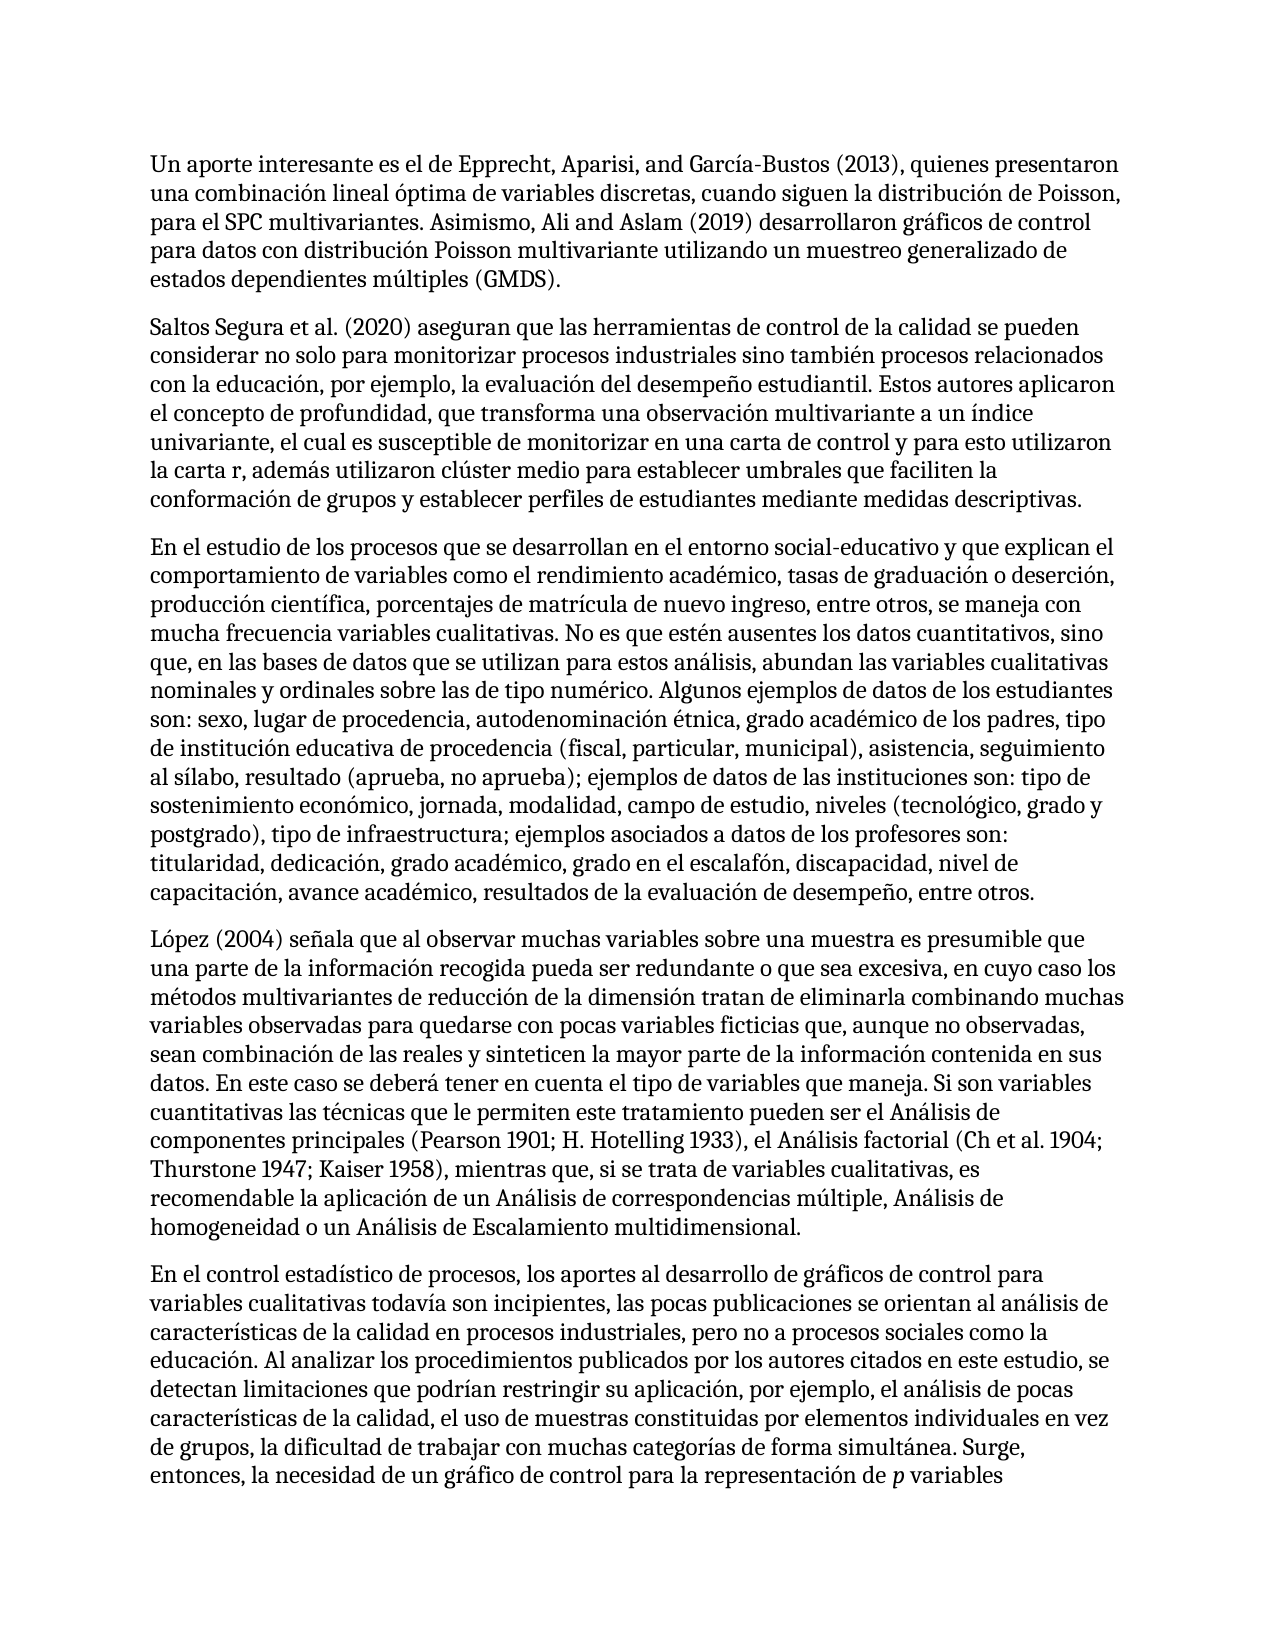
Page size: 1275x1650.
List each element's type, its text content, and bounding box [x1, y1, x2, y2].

text Saltos Segura et al. (2020) aseguran que las herramientas de control de la calidad se pueden considerar no solo para monitorizar procesos industriales sino también procesos relacionados con la educación, por ejemplo, la evaluación del desempeño estudiantil. Estos autores aplicaron el concepto de profundidad, que transforma una observación multivariante a un índice univariante, el cual es susceptible de monitorizar en una carta de control y para esto utilizaron la carta r, además utilizaron clúster medio para establecer umbrales que faciliten la conformación de grupos y establecer perfiles de estudiantes mediante medidas descriptivas. [150, 312, 1125, 514]
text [150, 1260, 1125, 1490]
text En el estudio de los procesos que se desarrollan en el entorno social-educativo y que explican el comportamiento de variables como el rendimiento académico, tasas de graduación o deserción, producción científica, porcentajes de matrícula de nuevo ingreso, entre otros, se maneja con mucha frecuencia variables cualitativas. No es que estén ausentes los datos cuantitativos, sino que, en las bases de datos que se utilizan para estos análisis, abundan las variables cualitativas nominales y ordinales sobre las de tipo numérico. Algunos ejemplos de datos de los estudiantes son: sexo, lugar de procedencia, autodenominación étnica, grado académico de los padres, tipo de institución educativa de procedencia (fiscal, particular, municipal), asistencia, seguimiento al sílabo, resultado (aprueba, no aprueba); ejemplos de datos de las instituciones son: tipo de sostenimiento económico, jornada, modalidad, campo de estudio, niveles (tecnológico, grado y postgrado), tipo de infraestructura; ejemplos asociados a datos de los profesores son: titularidad, dedicación, grado académico, grado en el escalafón, discapacidad, nivel de capacitación, avance académico, resultados de la evaluación de desempeño, entre otros. [150, 532, 1125, 906]
text Un aporte interesante es el de Epprecht, Aparisi, and Garcı́a-Bustos (2013), quienes presentaron una combinación lineal óptima de variables discretas, cuando siguen la distribución de Poisson, para el SPC multivariantes. Asimismo, Ali and Aslam (2019) desarrollaron gráficos de control para datos con distribución Poisson multivariante utilizando un muestreo generalizado de estados dependientes múltiples (GMDS). [150, 150, 1125, 294]
text López (2004) señala que al observar muchas variables sobre una muestra es presumible que una parte de la información recogida pueda ser redundante o que sea excesiva, en cuyo caso los métodos multivariantes de reducción de la dimensión tratan de eliminarla combinando muchas variables observadas para quedarse con pocas variables ficticias que, aunque no observadas, sean combinación de las reales y sinteticen la mayor parte de la información contenida en sus datos. En este caso se deberá tener en cuenta el tipo de variables que maneja. Si son variables cuantitativas las técnicas que le permiten este tratamiento pueden ser el Análisis de componentes principales (Pearson 1901; H. Hotelling 1933), el Análisis factorial (Ch et al. 1904; Thurstone 1947; Kaiser 1958), mientras que, si se trata de variables cualitativas, es recomendable la aplicación de un Análisis de correspondencias múltiple, Análisis de homogeneidad o un Análisis de Escalamiento multidimensional. [150, 925, 1125, 1241]
